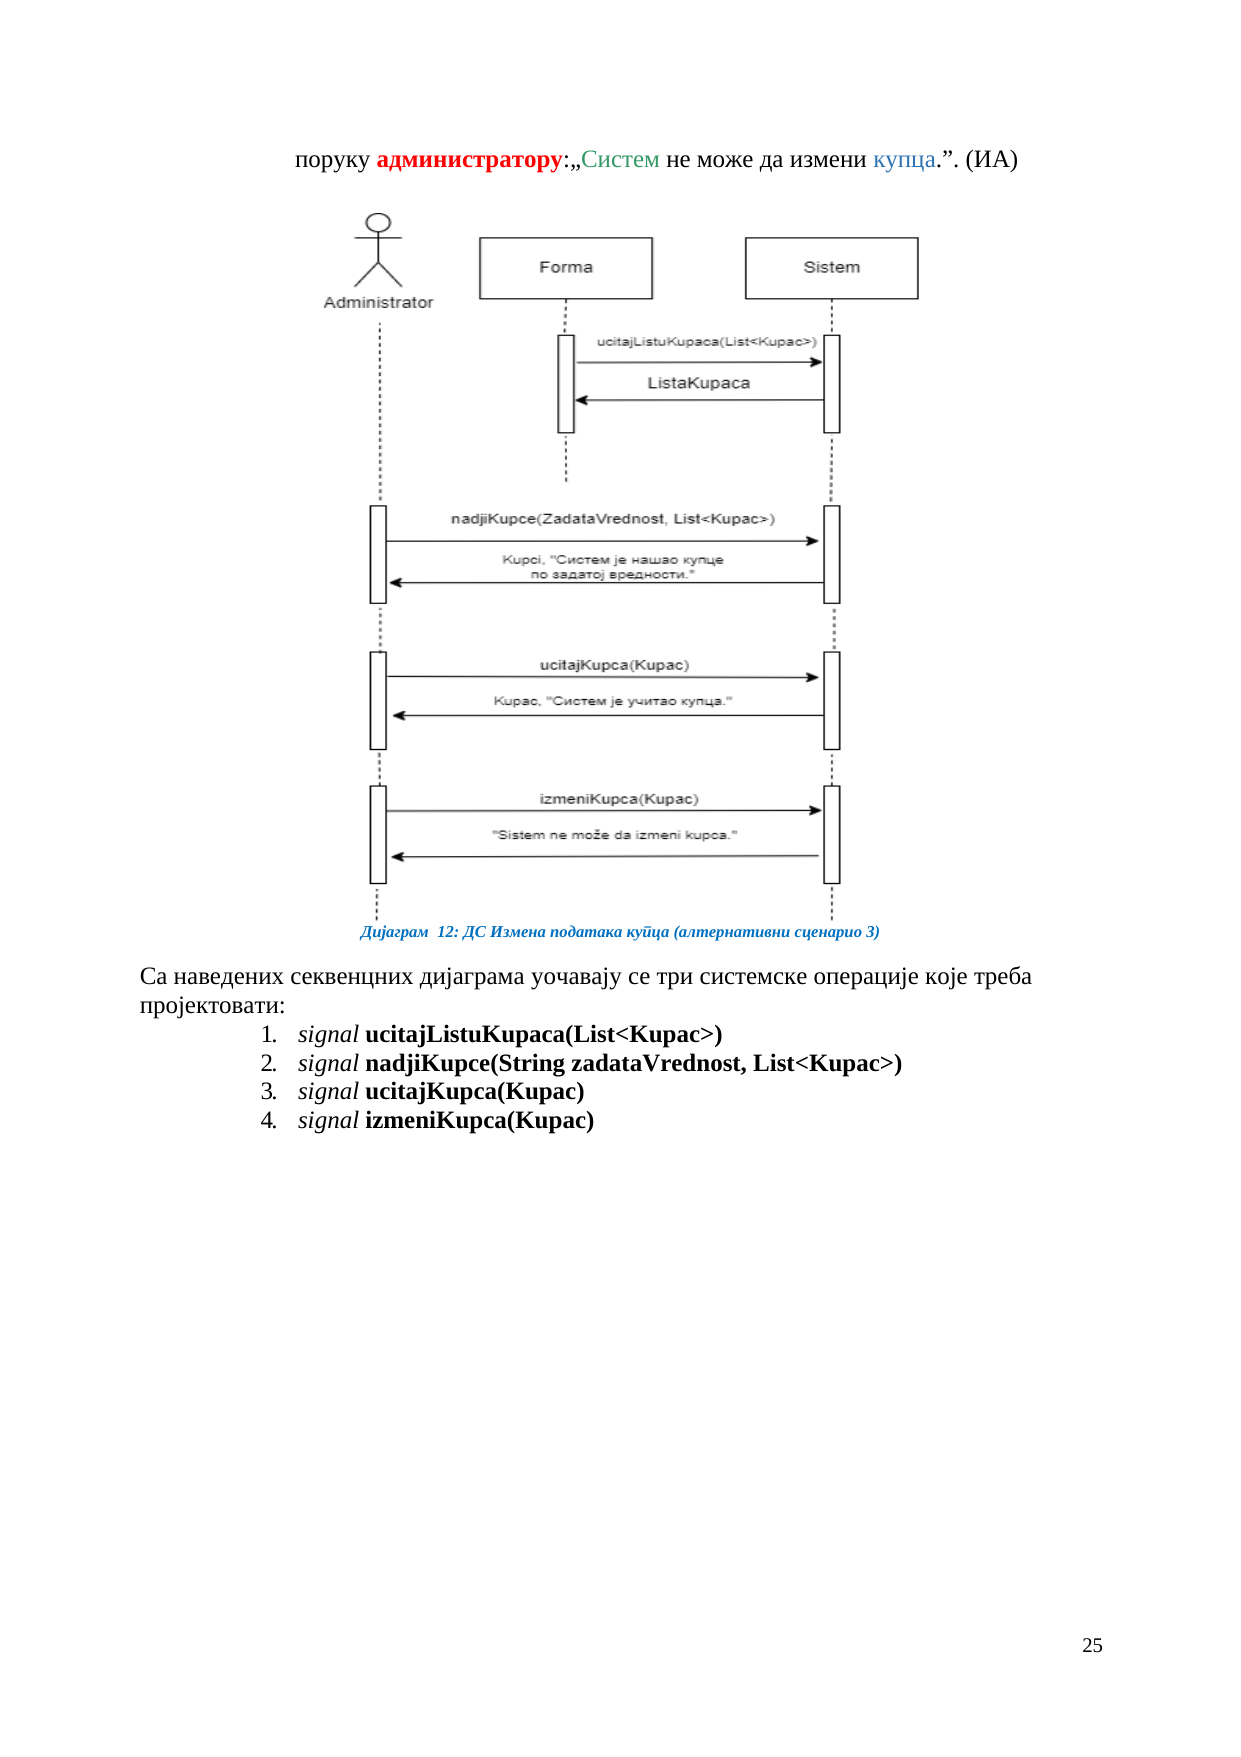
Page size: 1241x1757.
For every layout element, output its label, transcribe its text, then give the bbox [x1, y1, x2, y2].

text Са наведених секвенцних дијаграма уочавају се три системске операције које треба пројектовати: [139, 961, 1103, 1019]
list signal izmeniKupca(Kupac) [260, 1105, 1103, 1134]
text Дијаграм 12: ДС Измена података купца (алтернативни сценарио 3) [139, 921, 1103, 941]
picture [323, 213, 919, 922]
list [257, 144, 1103, 172]
list signal nadjiKupce(String zadataVrednost, List<Kupac>) [260, 1048, 1103, 1076]
list signal ucitajListuKupaca(List<Kupac>) [260, 1019, 1103, 1048]
list signal ucitajKupca(Kupac) [260, 1076, 1103, 1105]
